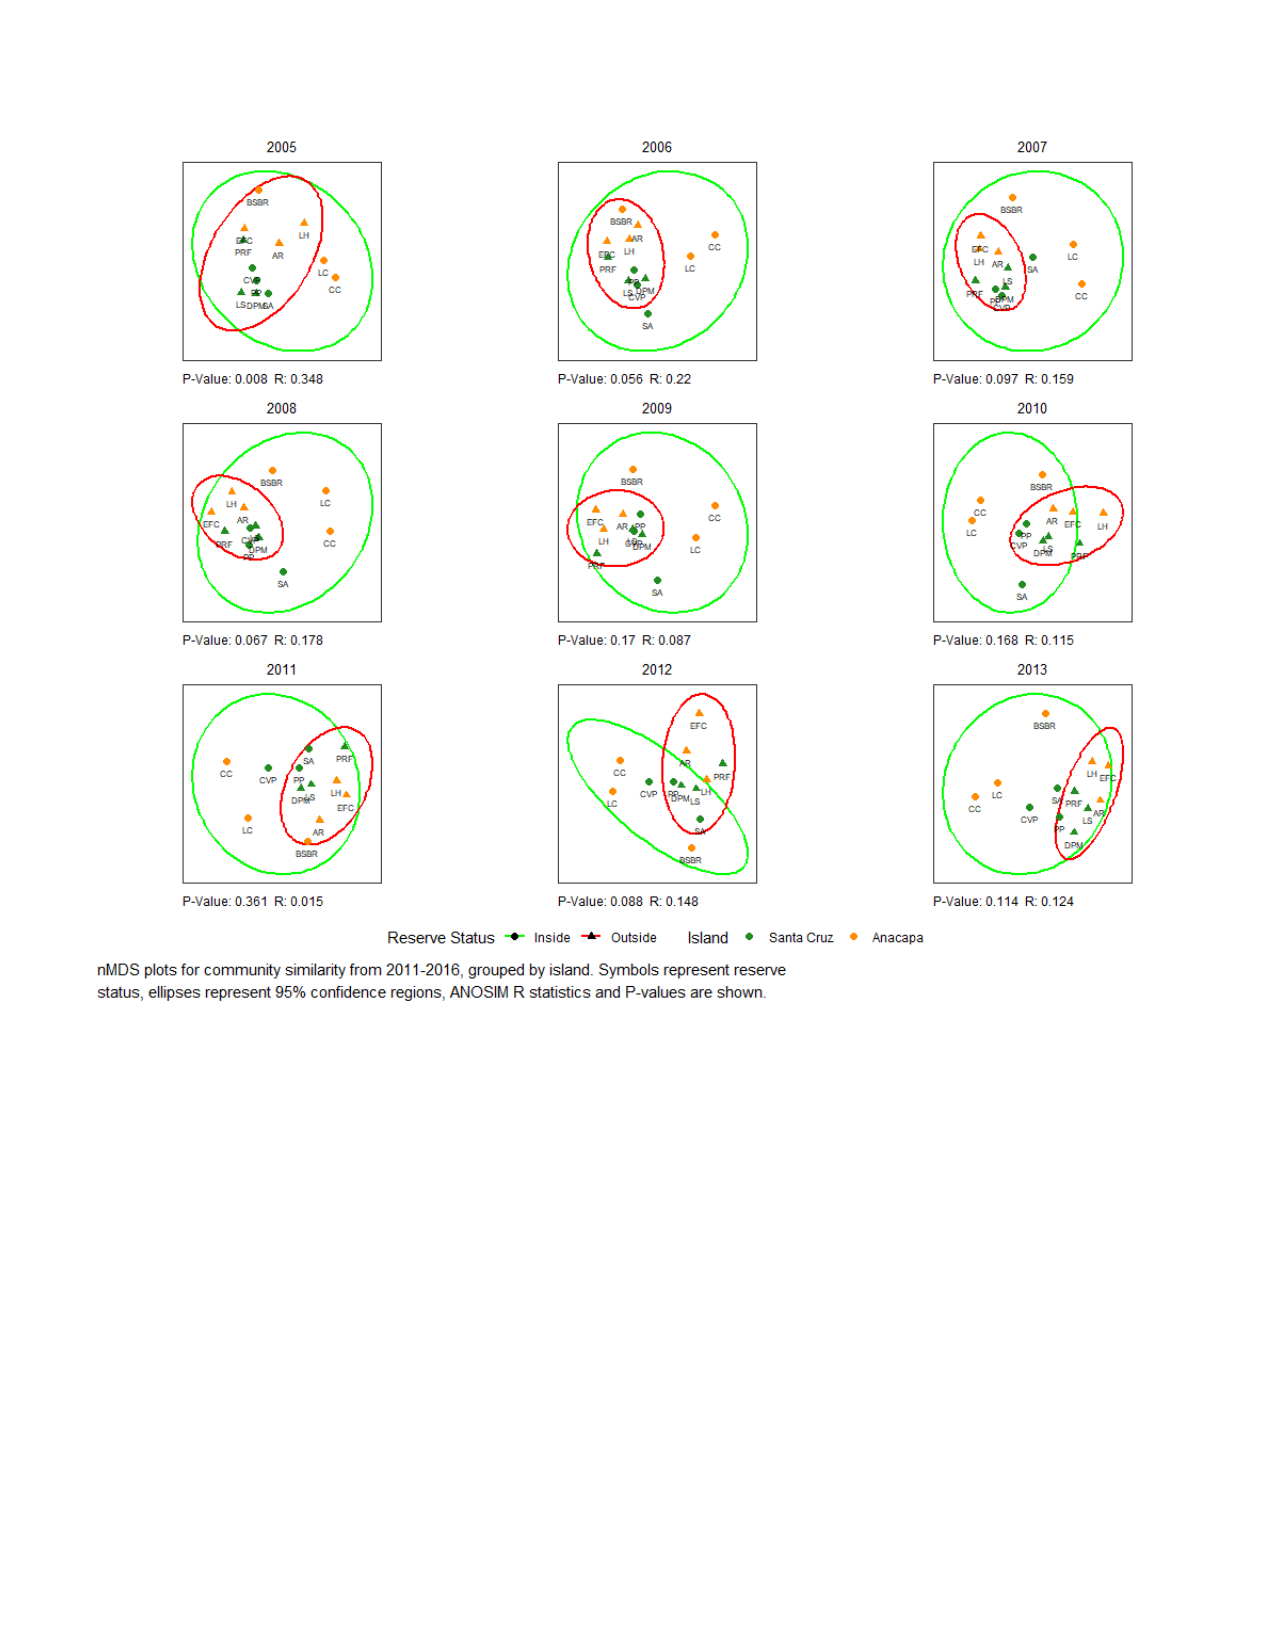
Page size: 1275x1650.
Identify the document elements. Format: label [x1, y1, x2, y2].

picture [93, 132, 1219, 1002]
